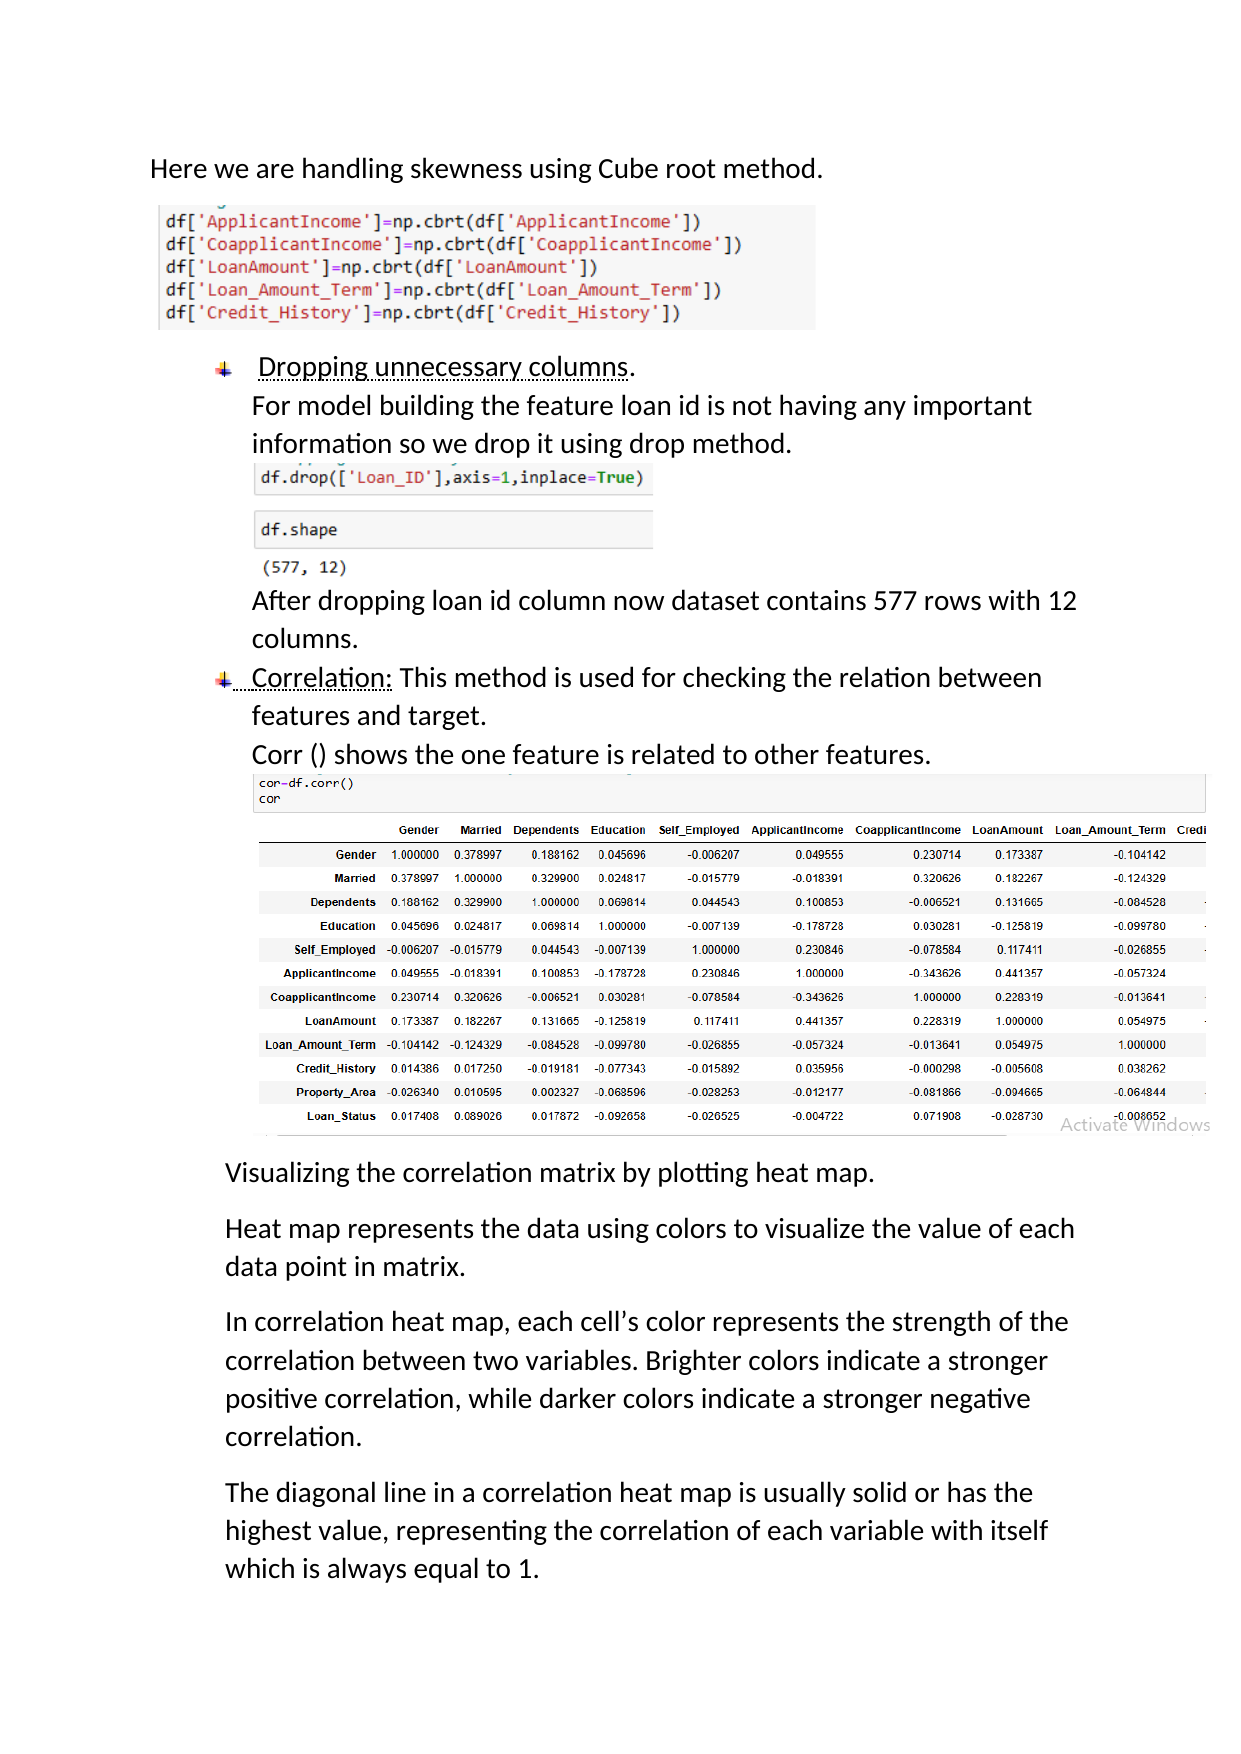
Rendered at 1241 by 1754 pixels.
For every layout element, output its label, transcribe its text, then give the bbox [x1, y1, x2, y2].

picture [251, 463, 654, 580]
list Correlation: This method is used for checking the relation between features and target. [214, 659, 1090, 733]
picture [215, 670, 232, 688]
text The diagonal line in a correlation heat map is usually solid or has the highest value, representing the correlation of each variable with itself which is always equal to 1. [225, 1474, 1090, 1586]
text In correlation heat map, each cell’s color represents the strength of the correlation between two variables. Brighter colors indicate a stronger positive correlation, while darker colors indicate a stronger negative correlation. [225, 1303, 1090, 1454]
text Visualizing the correlation matrix by plotting heat map. [150, 1154, 1090, 1190]
text Here we are handling skewness using Cube root method. [150, 150, 1090, 186]
picture [215, 360, 232, 377]
list Corr () shows the one feature is related to other features. [252, 736, 1090, 771]
list After dropping loan id column now dataset contains 577 rows with 12 columns. [252, 582, 1090, 656]
list For model building the feature loan id is not having any important information so we drop it using drop method. [252, 387, 1090, 461]
list Dropping unnecessary columns. [214, 348, 1090, 384]
picture [251, 774, 1213, 1136]
text Heat map represents the data using colors to visualize the value of each data point in matrix. [225, 1210, 1090, 1284]
picture [150, 205, 816, 330]
